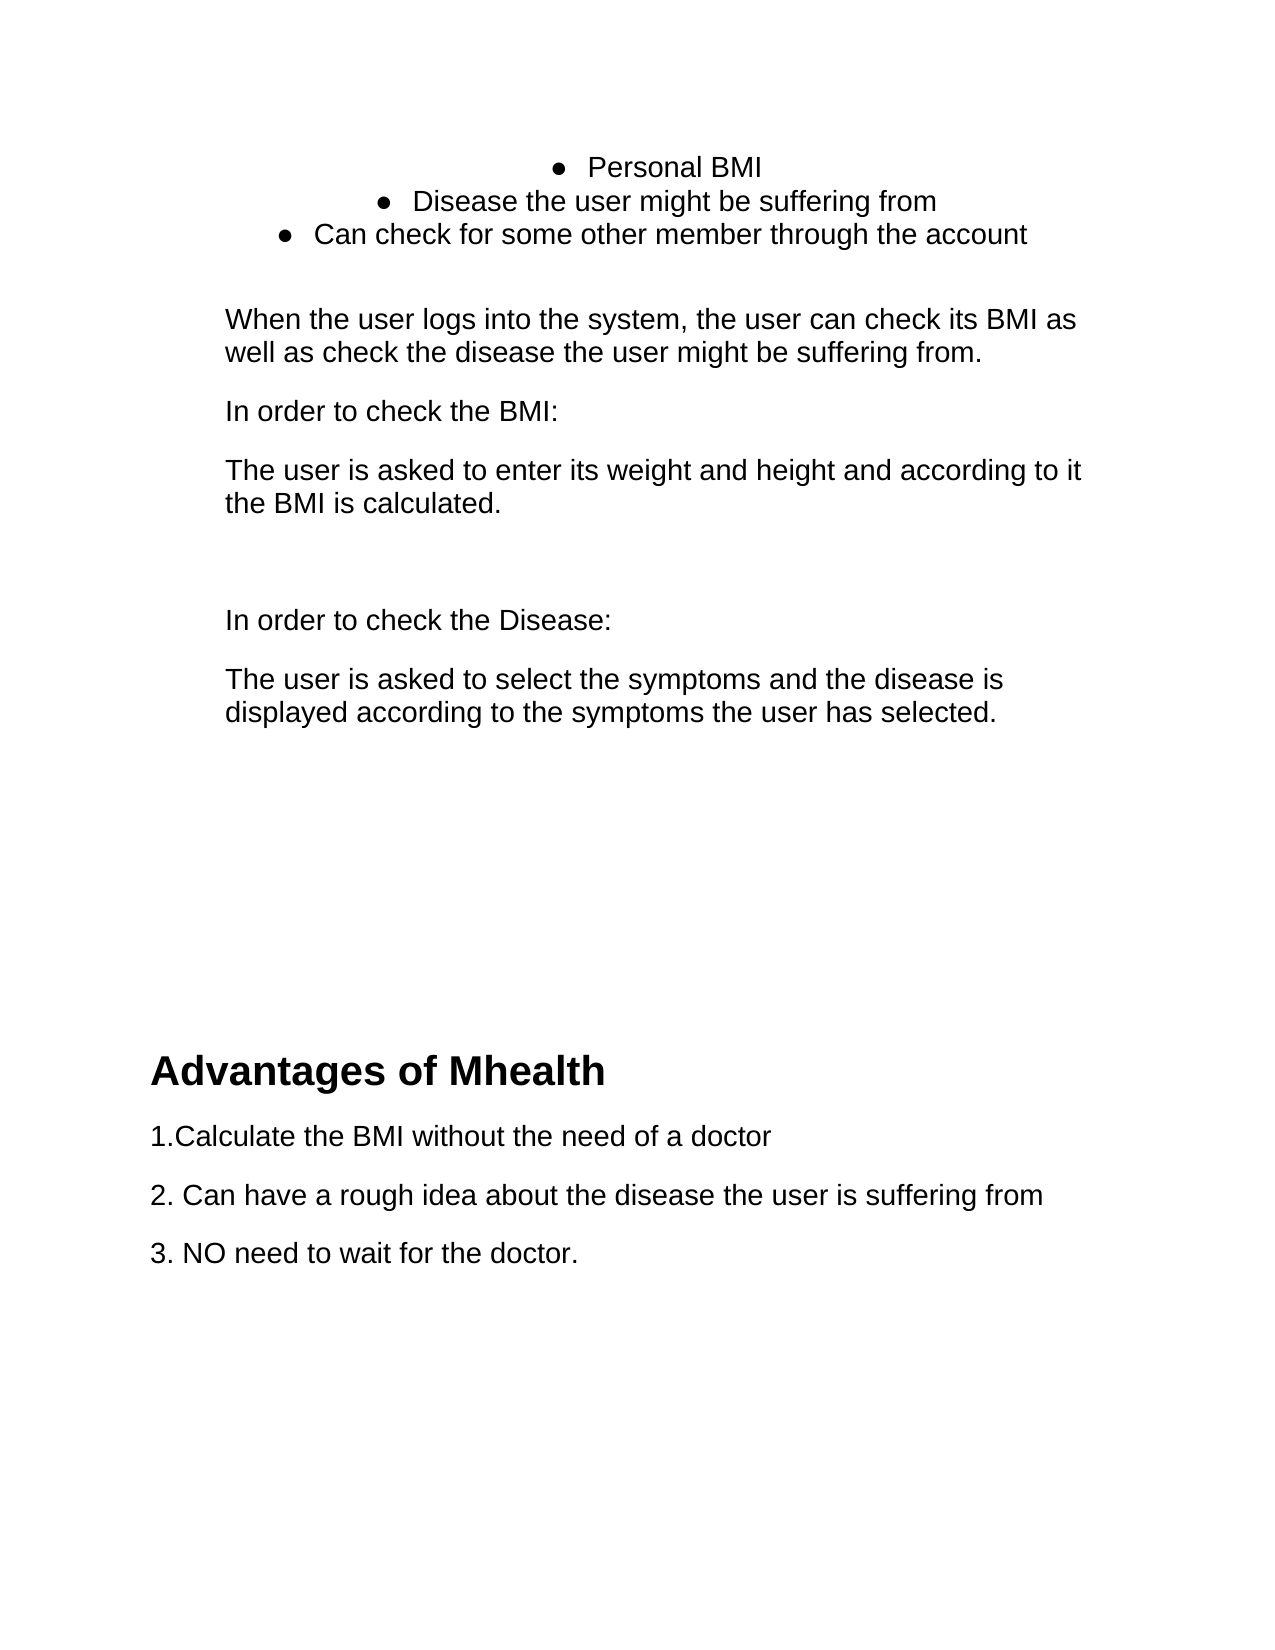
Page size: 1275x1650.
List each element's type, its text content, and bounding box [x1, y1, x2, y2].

text The user is asked to enter its weight and height and according to it the BMI is calculated. [225, 453, 1125, 520]
text Advantages of Mhealth [150, 1047, 1125, 1094]
text In order to check the BMI: [225, 394, 1125, 428]
list Personal BMI [187, 150, 1125, 183]
text 1.Calculate the BMI without the need of a doctor [150, 1119, 1125, 1153]
text 3. NO need to wait for the doctor. [150, 1237, 1125, 1270]
text In order to check the Disease: [225, 603, 1125, 637]
list Disease the user might be suffering from [187, 183, 1125, 217]
list Can check for some other member through the account [187, 217, 1125, 277]
text 2. Can have a rough idea about the disease the user is suffering from [150, 1178, 1125, 1212]
text The user is asked to select the symptoms and the disease is displayed according to the symptoms the user has selected. [225, 662, 1125, 729]
text When the user logs into the system, the user can check its BMI as well as check the disease the user might be suffering from. [225, 302, 1125, 369]
